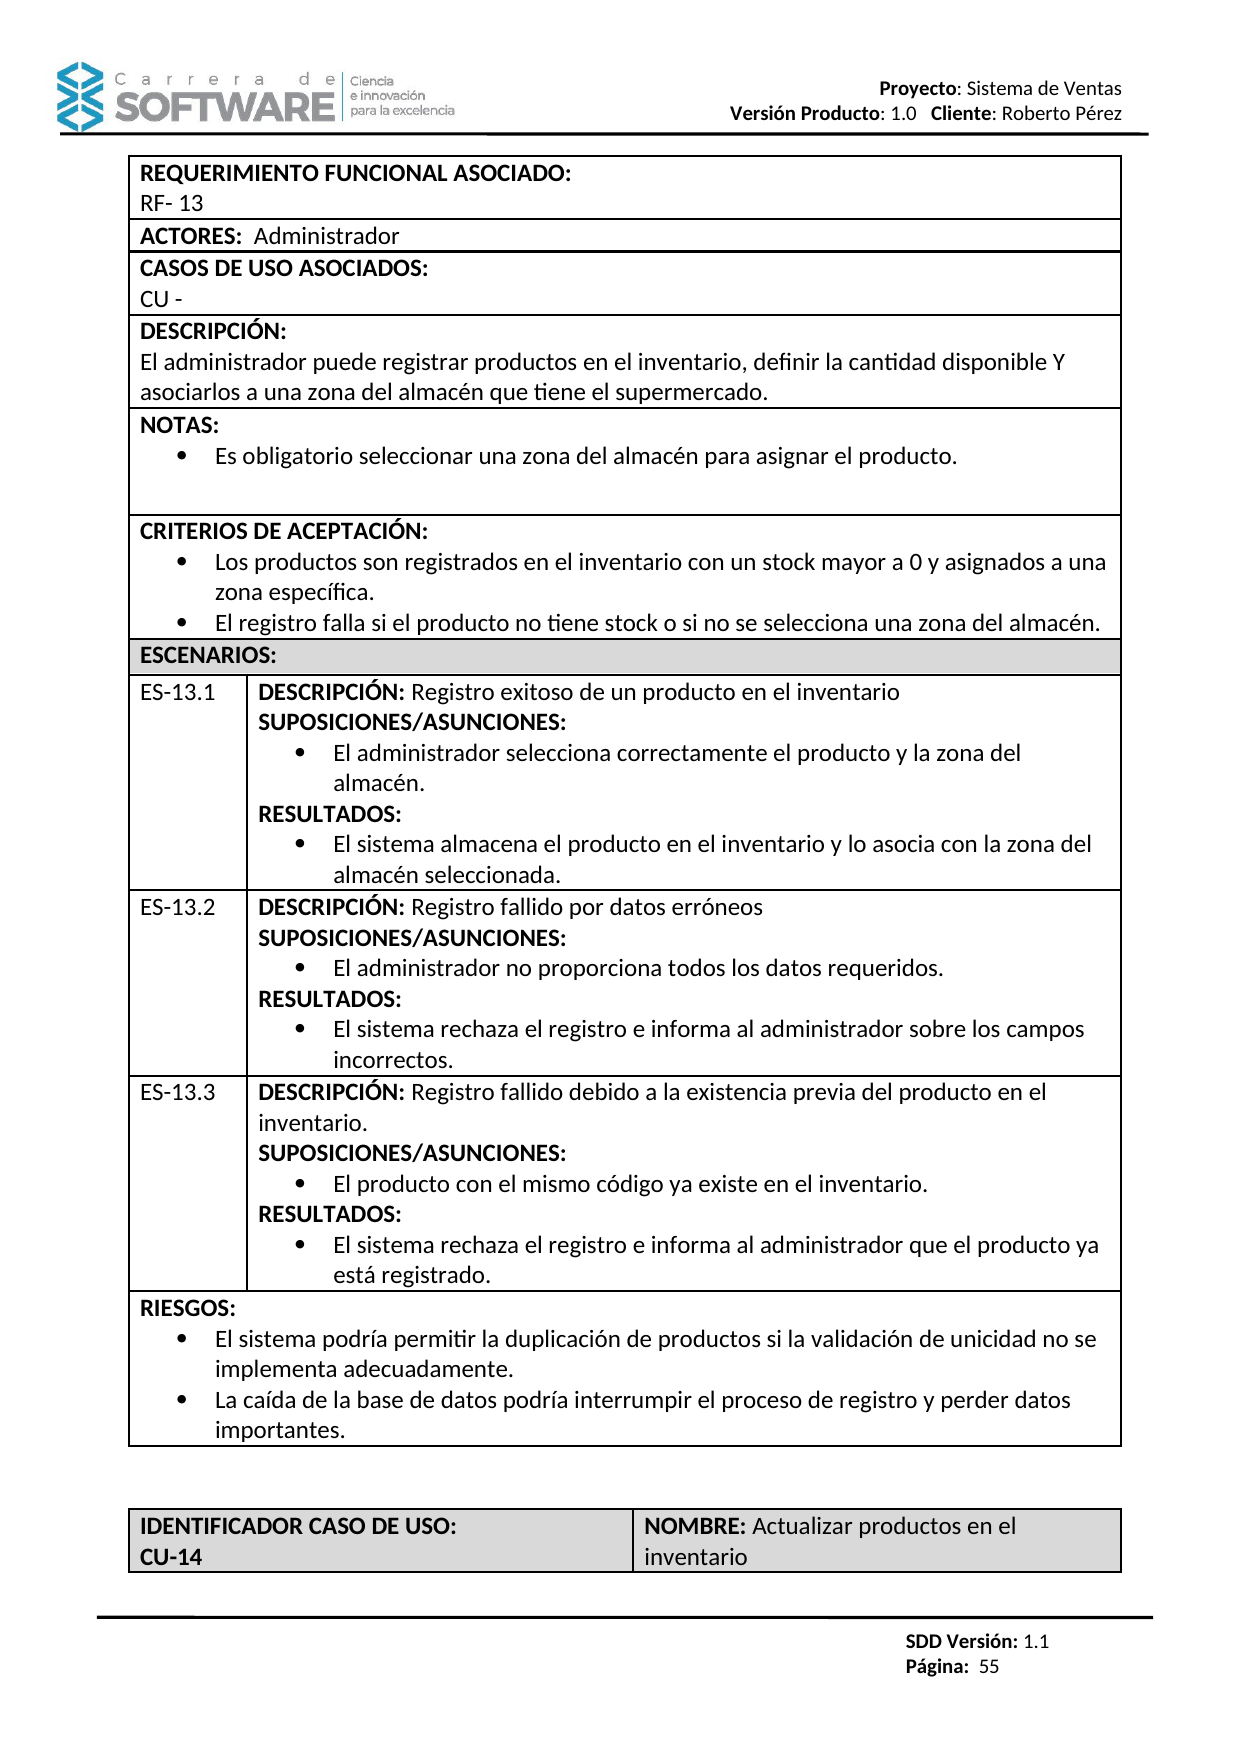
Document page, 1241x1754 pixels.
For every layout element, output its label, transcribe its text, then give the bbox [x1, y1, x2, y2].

table_cell REQUERIMIENTO FUNCIONAL ASOCIADO: RF- 13 [130, 157, 1120, 218]
table_cell DESCRIPCIÓN: Registro fallido por datos erróneos SUPOSICIONES/ASUNCIONES: El administrador no proporciona todos los datos requeridos. RESULTADOS: El sistema rechaza el registro e informa al administrador sobre los campos incorrectos. [248, 891, 1120, 1074]
table_cell DESCRIPCIÓN: El administrador puede registrar productos en el inventario, definir la cantidad disponible Y asociarlos a una zona del almacén que tiene el supermercado. [130, 316, 1120, 407]
table_cell RIESGOS: El sistema podría permitir la duplicación de productos si la validación de unicidad no se implementa adecuadamente. La caída de la base de datos podría interrumpir el proceso de registro y perder datos importantes. [130, 1292, 1120, 1445]
table_cell ES-13.2 [130, 891, 246, 1074]
table_cell DESCRIPCIÓN: Registro exitoso de un producto en el inventario SUPOSICIONES/ASUNCIONES: El administrador selecciona correctamente el producto y la zona del almacén. RESULTADOS: El sistema almacena el producto en el inventario y lo asocia con la zona del almacén seleccionada. [248, 676, 1120, 889]
table_cell ACTORES: Administrador [130, 220, 1120, 250]
table_cell ESCENARIOS: [130, 640, 1120, 673]
table_cell CASOS DE USO ASOCIADOS: CU - [130, 253, 1120, 313]
table_cell ES-13.1 [130, 676, 246, 889]
table_cell NOTAS: Es obligatorio seleccionar una zona del almacén para asignar el producto. [130, 409, 1120, 513]
table_header NOMBRE: Actualizar productos en el inventario [634, 1510, 1120, 1571]
picture [46, 46, 461, 154]
table_cell ES-13.3 [130, 1077, 246, 1290]
table_header IDENTIFICADOR CASO DE USO: CU-14 [130, 1510, 632, 1571]
table_cell CRITERIOS DE ACEPTACIÓN: Los productos son registrados en el inventario con un stock mayor a 0 y asignados a una zona específica. El registro falla si el producto no tiene stock o si no se selecciona una zona del almacén. [130, 516, 1120, 638]
table_cell DESCRIPCIÓN: Registro fallido debido a la existencia previa del producto en el inventario. SUPOSICIONES/ASUNCIONES: El producto con el mismo código ya existe en el inventario. RESULTADOS: El sistema rechaza el registro e informa al administrador que el producto ya está registrado. [248, 1077, 1120, 1290]
